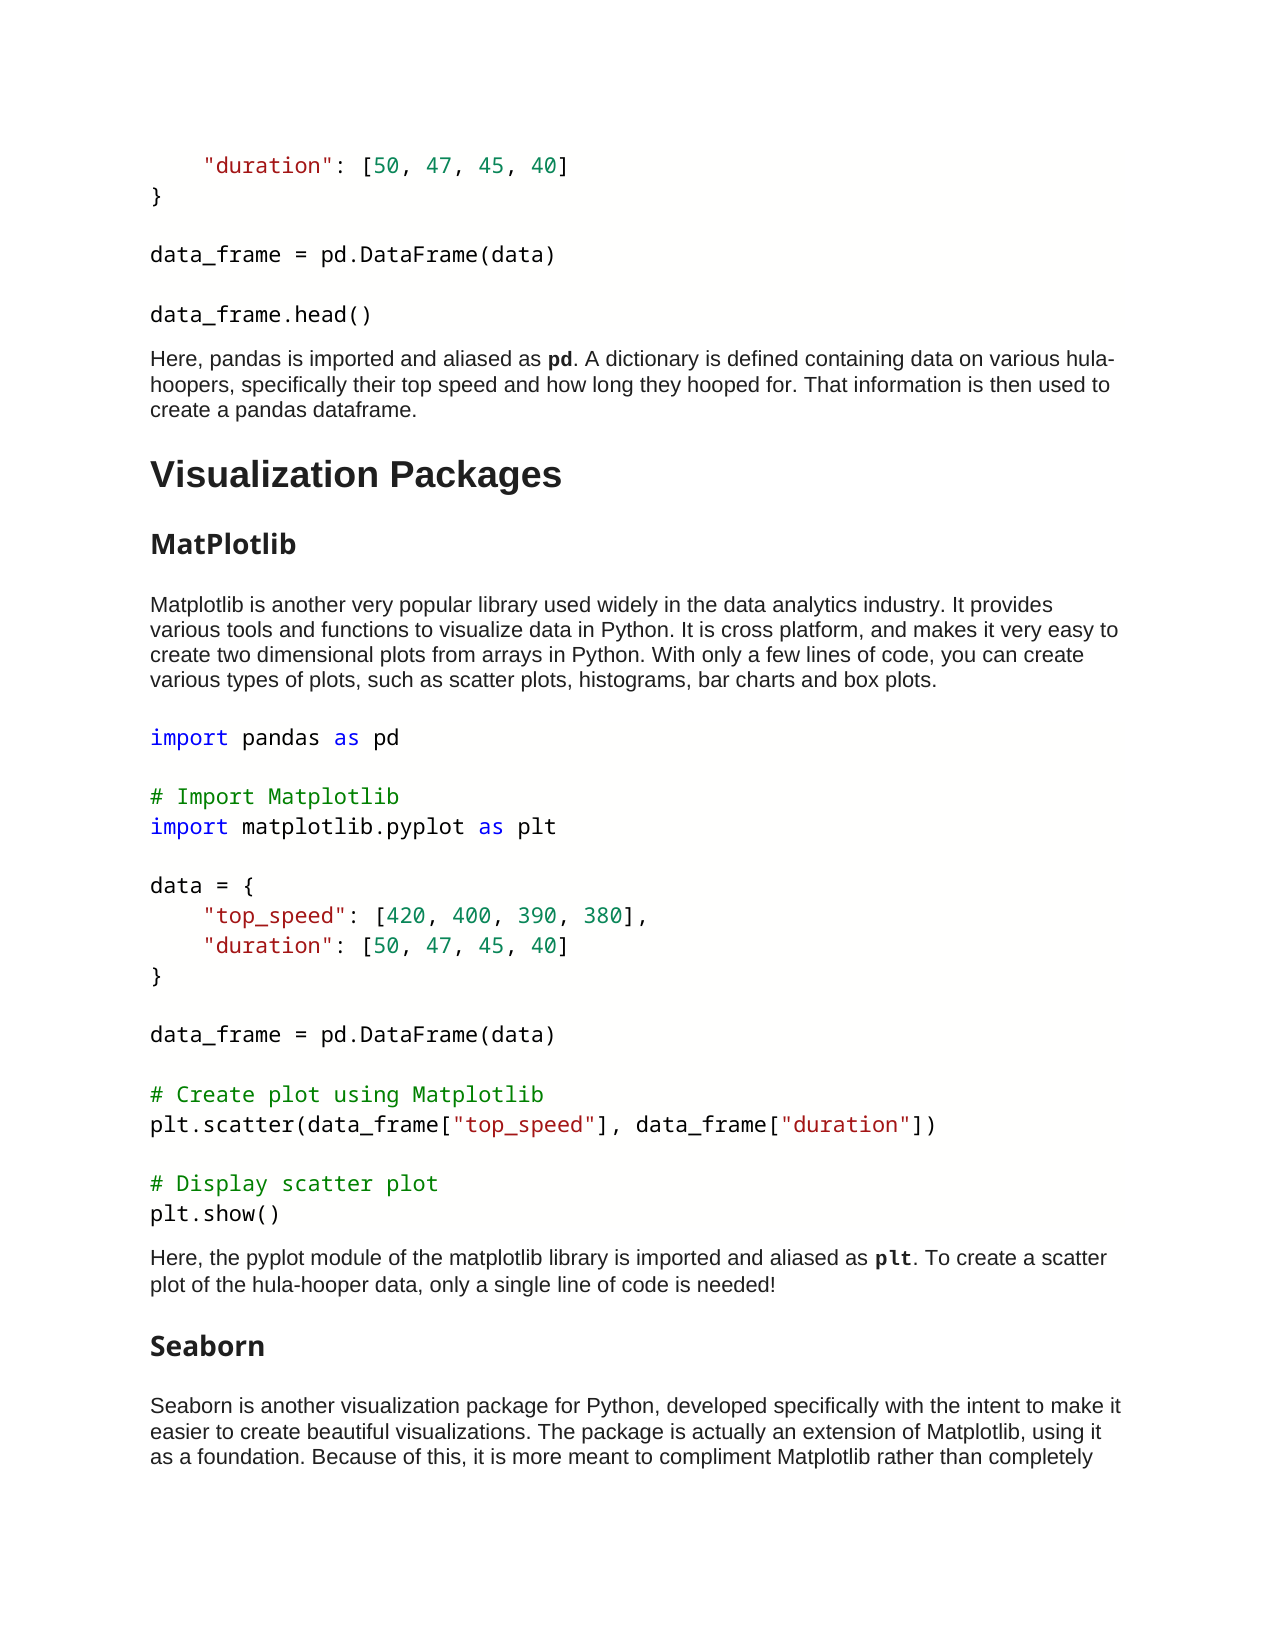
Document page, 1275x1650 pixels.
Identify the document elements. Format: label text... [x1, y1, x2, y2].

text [150, 1393, 1125, 1469]
text data = { [150, 871, 1125, 900]
text # Import Matplotlib [150, 781, 1125, 811]
text Here, the pyplot module of the matplotlib library is imported and aliased as plt. To create a scatter plot of the hula-hooper data, only a single line of code is needed! [150, 1245, 1125, 1297]
text # Create plot using Matplotlib [150, 1079, 1125, 1109]
text } [150, 960, 1125, 990]
text Matplotlib is another very popular library used widely in the data analytics industry. It provides various tools and functions to visualize data in Python. It is cross platform, and makes it very easy to create two dimensional plots from arrays in Python. With only a few lines of code, you can create various types of plots, such as scatter plots, histograms, bar charts and box plots. [150, 592, 1125, 692]
text # Display scatter plot [150, 1168, 1125, 1198]
text import pandas as pd [150, 722, 1125, 751]
text Seaborn [150, 1326, 1125, 1364]
text MatPlotlib [150, 524, 1125, 562]
text Visualization Packages [150, 452, 1125, 495]
text "duration": [50, 47, 45, 40] [150, 930, 1125, 960]
text data_frame = pd.DataFrame(data) [150, 1019, 1125, 1049]
text plt.scatter(data_frame["top_speed"], data_frame["duration"]) [150, 1109, 1125, 1139]
text data_frame.head() [150, 299, 1125, 329]
text "top_speed": [420, 400, 390, 380], [150, 900, 1125, 930]
text } [150, 180, 1125, 209]
text "duration": [50, 47, 45, 40] [150, 150, 1125, 180]
text plt.show() [150, 1198, 1125, 1228]
text import matplotlib.pyplot as plt [150, 811, 1125, 841]
text Here, pandas is imported and aliased as pd. A dictionary is defined containing data on various hula-hoopers, specifically their top speed and how long they hooped for. That information is then used to create a pandas dataframe. [150, 345, 1125, 423]
text data_frame = pd.DataFrame(data) [150, 239, 1125, 269]
